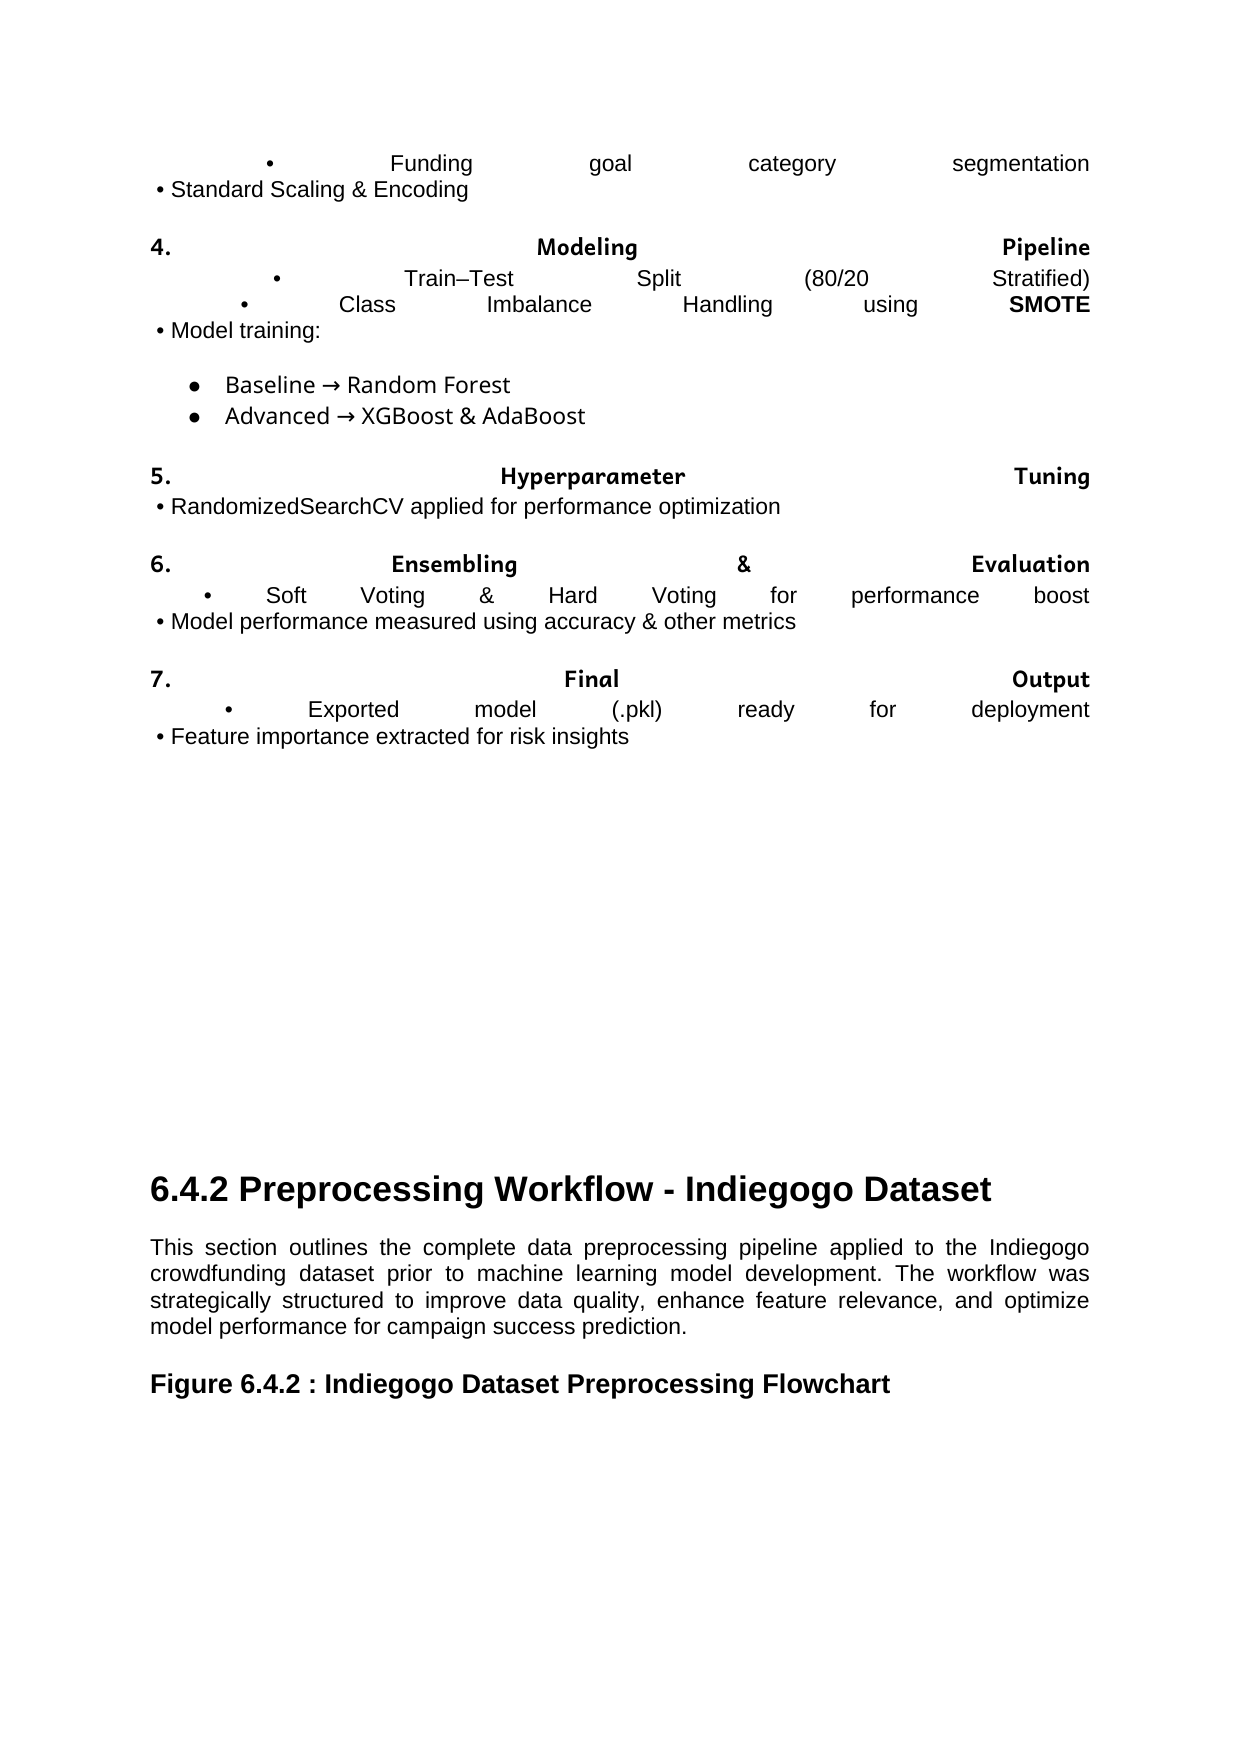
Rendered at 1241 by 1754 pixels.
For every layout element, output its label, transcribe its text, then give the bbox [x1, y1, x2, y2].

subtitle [150, 150, 1090, 203]
subtitle 5️. Hyperparameter Tuning • RandomizedSearchCV applied for performance optimization [150, 456, 1090, 519]
subtitle 6️. Ensembling & Evaluation • Soft Voting & Hard Voting for performance boost • Model performance measured using accuracy & other metrics [150, 544, 1090, 634]
subtitle Figure 6.4.2 : Indiegogo Dataset Preprocessing Flowchart [150, 1368, 1090, 1400]
subtitle Advanced → XGBoost & AdaBoost [187, 400, 1090, 431]
subtitle 7️. Final Output • Exported model (.pkl) ready for deployment • Feature importance extracted for risk insights [150, 659, 1090, 749]
subtitle 6.4.2 Preprocessing Workflow - Indiegogo Dataset [150, 1168, 1090, 1209]
subtitle 4️. Modeling Pipeline • Train–Test Split (80/20 Stratified) • Class Imbalance Handling using SMOTE • Model training: [150, 228, 1090, 344]
text This section outlines the complete data preprocessing pipeline applied to the Indiegogo crowdfunding dataset prior to machine learning model development. The workflow was strategically structured to improve data quality, enhance feature relevance, and optimize model performance for campaign success prediction. [150, 1234, 1090, 1339]
subtitle Baseline → Random Forest [187, 369, 1090, 400]
